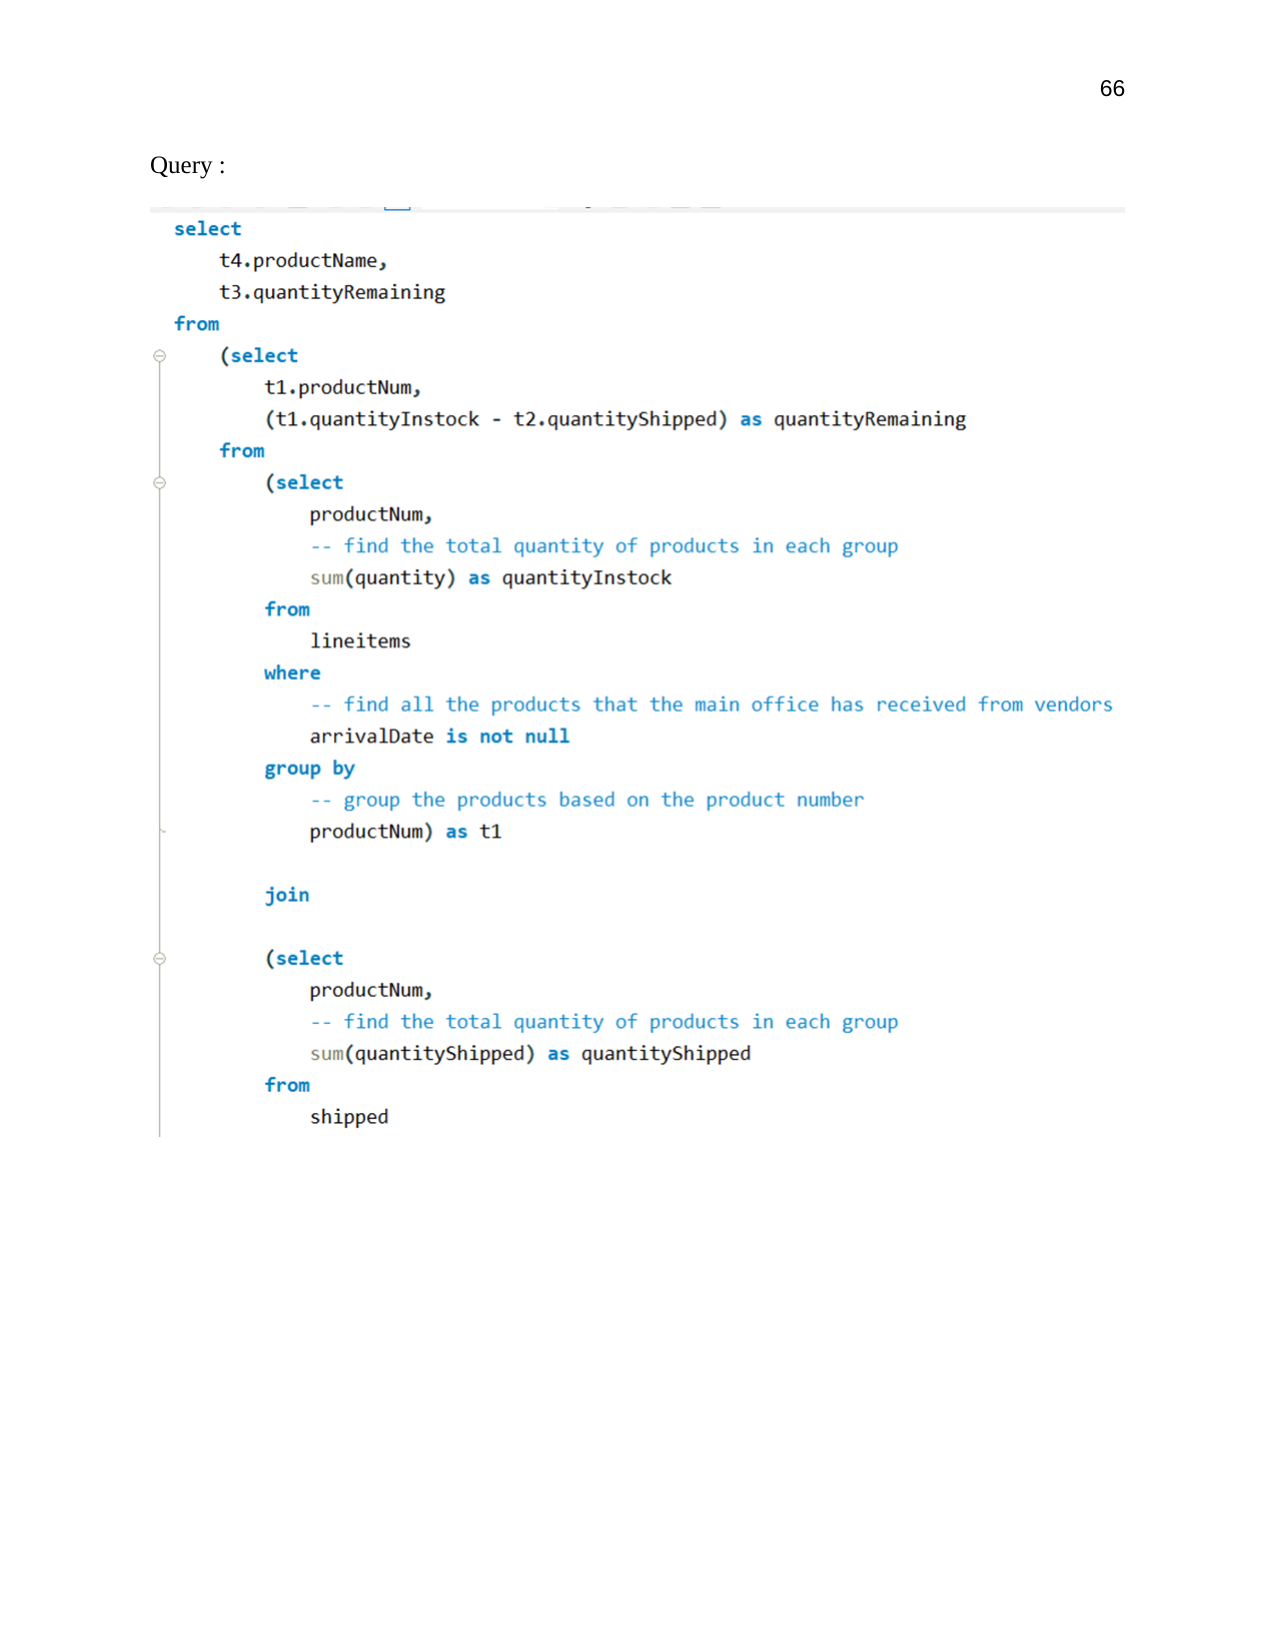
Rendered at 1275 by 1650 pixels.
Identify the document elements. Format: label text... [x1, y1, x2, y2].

text Query : [150, 150, 1125, 179]
picture [150, 207, 1125, 1137]
